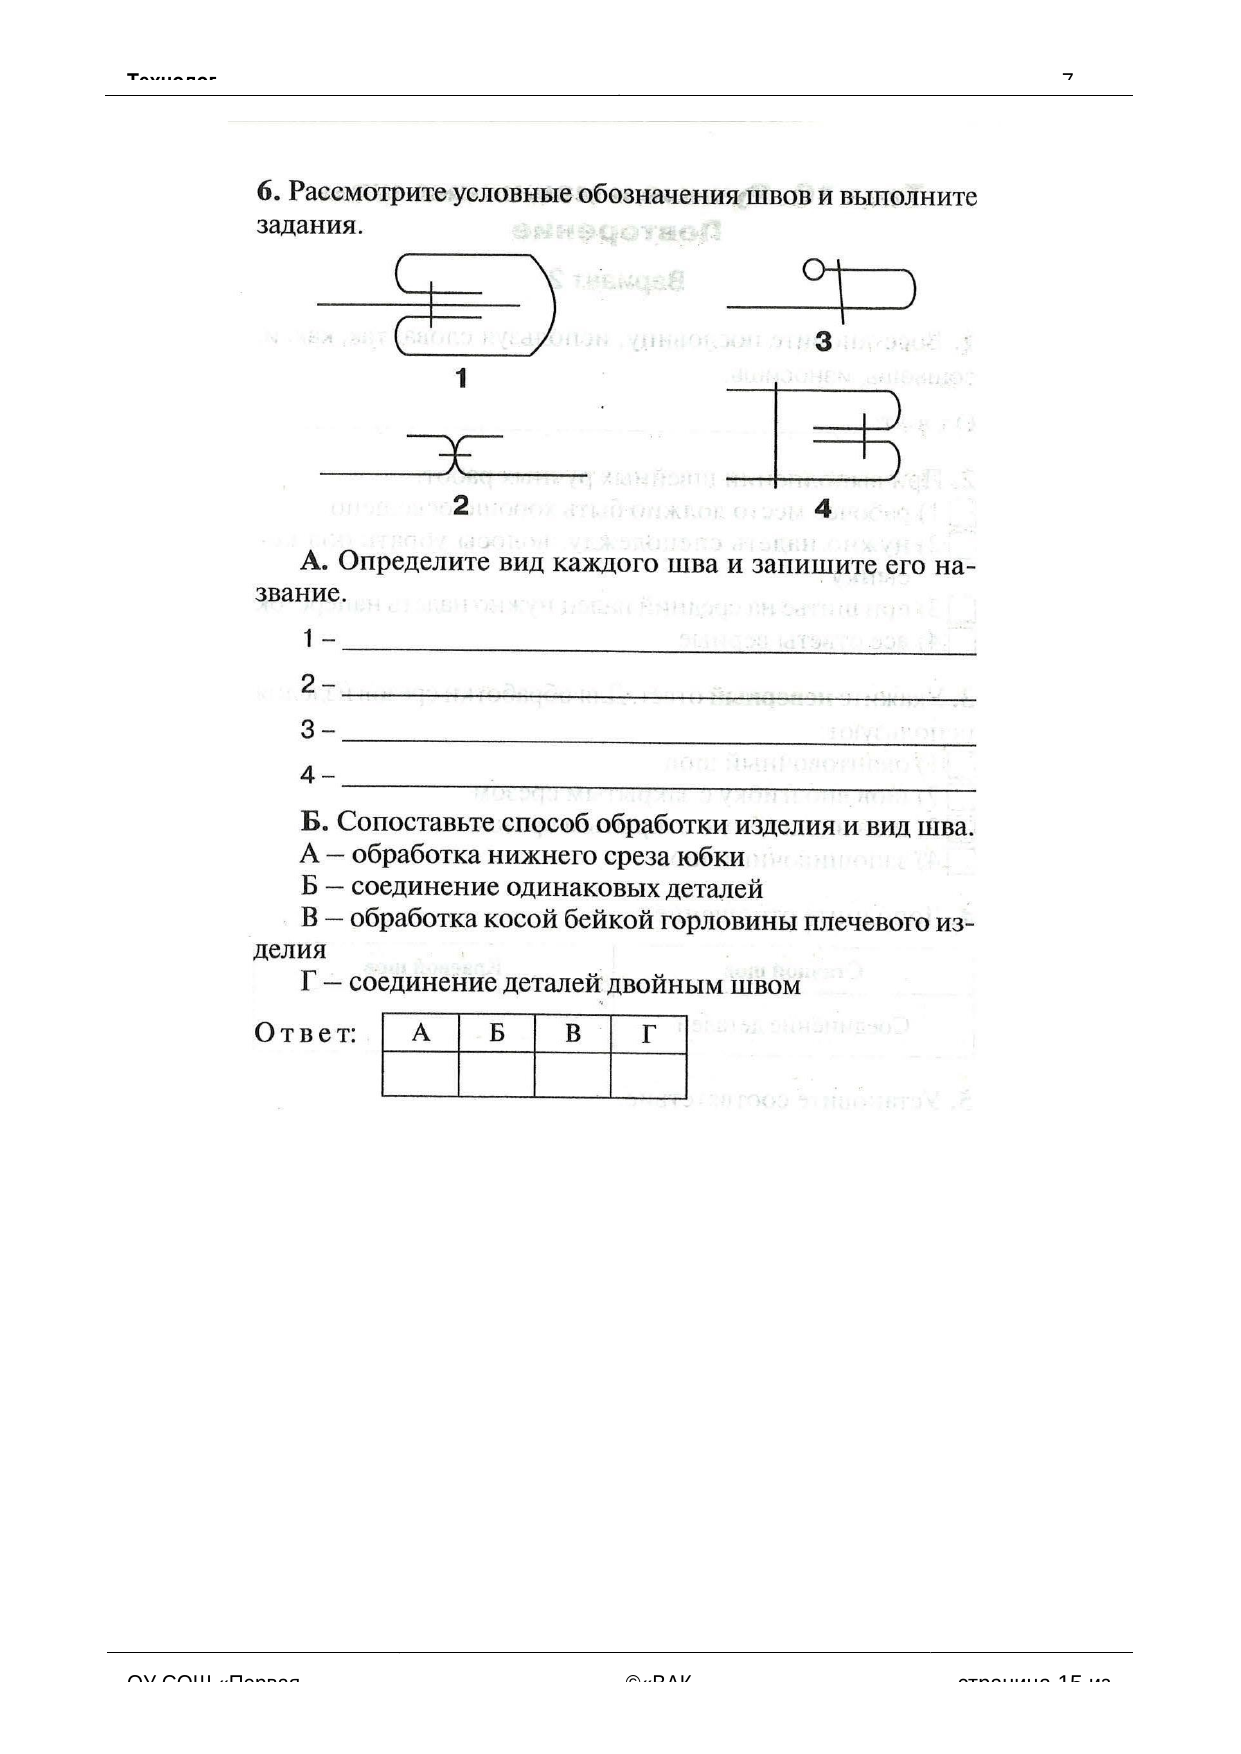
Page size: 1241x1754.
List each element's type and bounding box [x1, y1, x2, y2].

picture [227, 121, 1002, 1111]
